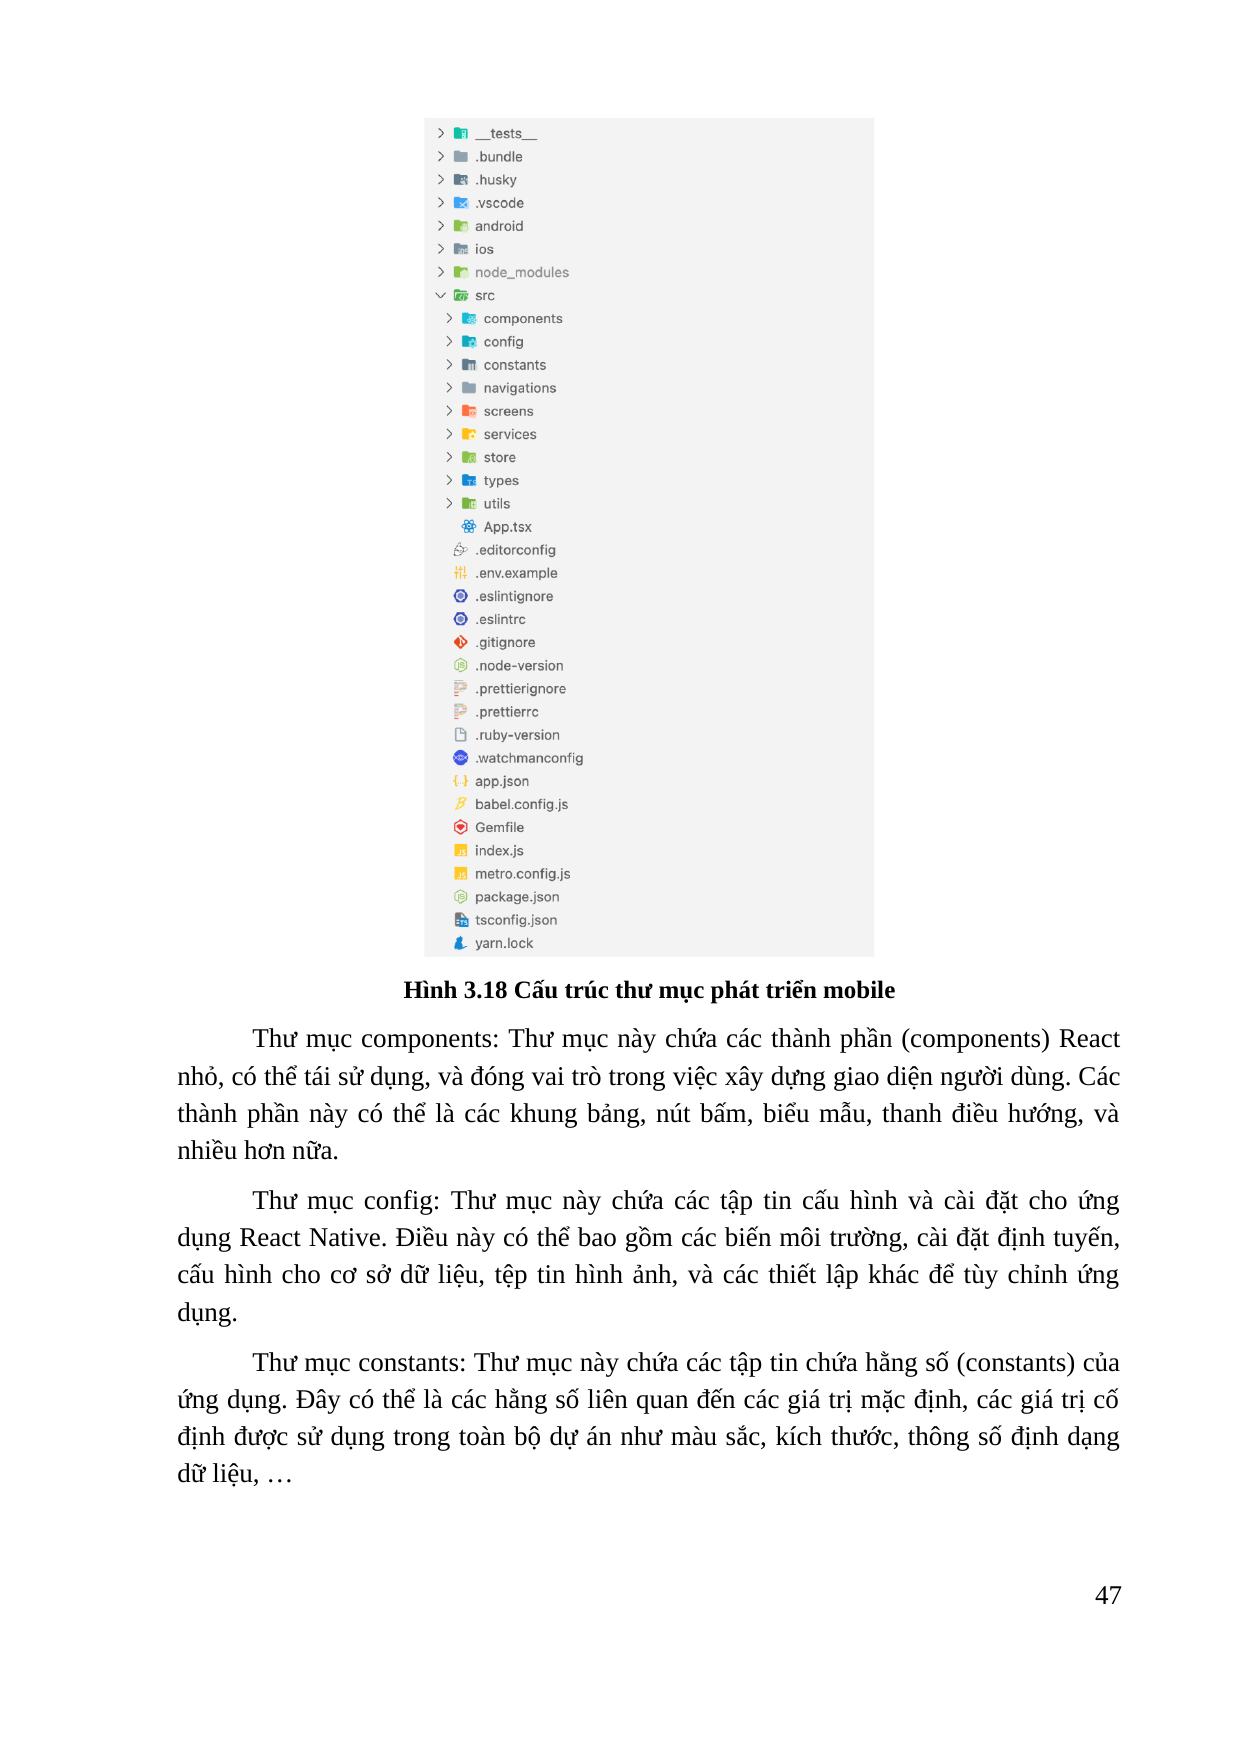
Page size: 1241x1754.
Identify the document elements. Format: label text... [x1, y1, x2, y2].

picture [424, 118, 875, 957]
text Thư mục constants: Thư mục này chứa các tập tin chứa hằng số (constants) của ứng dụng. Đây có thể là các hằng số liên quan đến các giá trị mặc định, các giá trị cố định được sử dụng trong toàn bộ dự án như màu sắc, kích thước, thông số định dạng dữ liệu, … [177, 1346, 1122, 1489]
text Thư mục components: Thư mục này chứa các thành phần (components) React nhỏ, có thể tái sử dụng, và đóng vai trò trong việc xây dựng giao diện người dùng. Các thành phần này có thể là các khung bảng, nút bấm, biểu mẫu, thanh điều hướng, và nhiều hơn nữa. [177, 1022, 1122, 1165]
text Thư mục config: Thư mục này chứa các tập tin cấu hình và cài đặt cho ứng dụng React Native. Điều này có thể bao gồm các biến môi trường, cài đặt định tuyến, cấu hình cho cơ sở dữ liệu, tệp tin hình ảnh, và các thiết lập khác để tùy chỉnh ứng dụng. [177, 1184, 1122, 1327]
